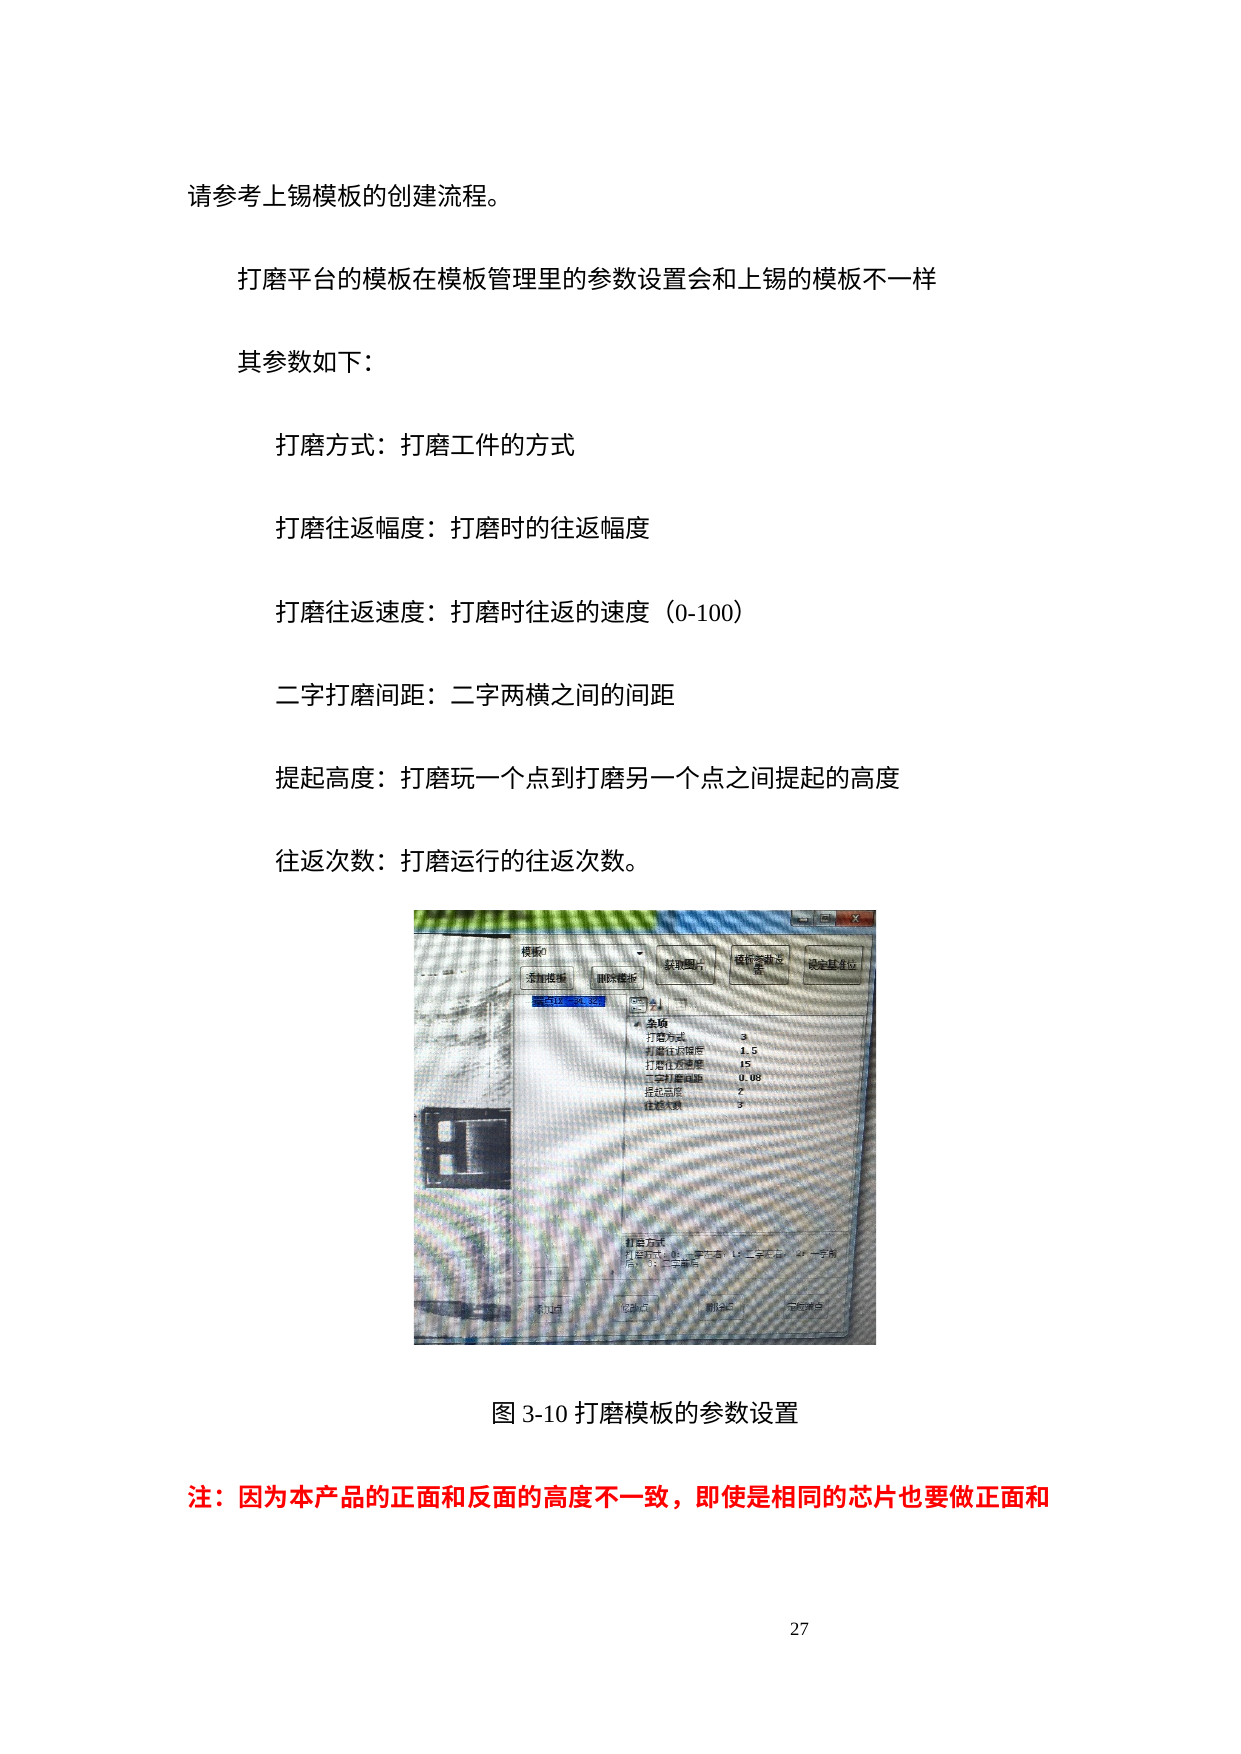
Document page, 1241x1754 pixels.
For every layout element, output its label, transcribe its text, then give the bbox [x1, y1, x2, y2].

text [187, 1463, 1053, 1528]
text 往返次数：打磨运行的往返次数。 [187, 827, 1053, 892]
text 打磨平台的模板在模板管理里的参数设置会和上锡的模板不一样 [187, 245, 1053, 310]
text 二字打磨间距：二字两横之间的间距 [187, 661, 1053, 726]
text 打磨方式：打磨工件的方式 [187, 411, 1053, 476]
text 图 3-10 打磨模板的参数设置 [187, 1379, 1053, 1444]
text 打磨往返幅度：打磨时的往返幅度 [187, 494, 1053, 559]
text 提起高度：打磨玩一个点到打磨另一个点之间提起的高度 [187, 744, 1053, 809]
picture [413, 910, 877, 1345]
text 打磨往返速度：打磨时往返的速度（0-100） [187, 578, 1053, 643]
text 其参数如下： [187, 328, 1053, 393]
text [187, 162, 1053, 227]
